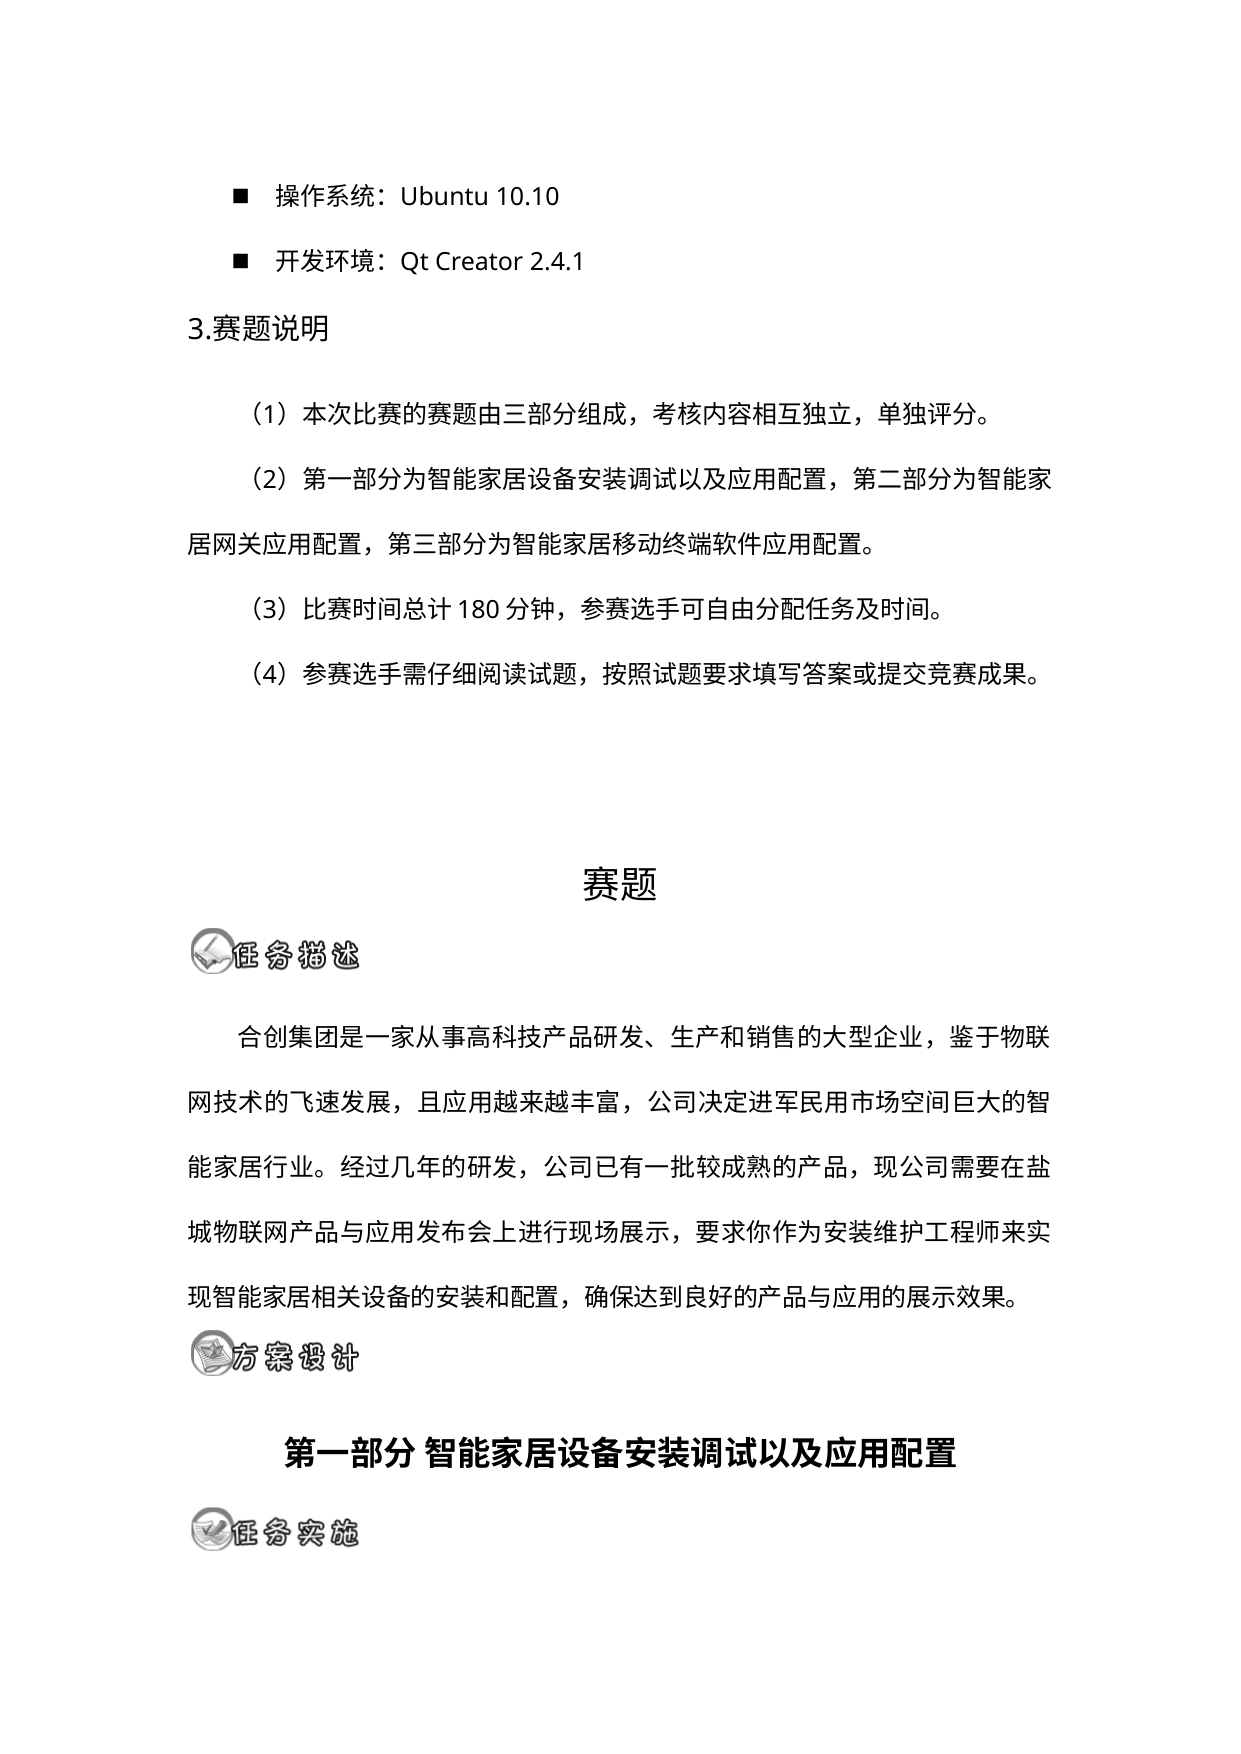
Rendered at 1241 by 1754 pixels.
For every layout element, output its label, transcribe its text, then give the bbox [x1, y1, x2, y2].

text （4）参赛选手需仔细阅读试题，按照试题要求填写答案或提交竞赛成果。 [187, 640, 1053, 705]
text 合创集团是一家从事高科技产品研发、生产和销售的大型企业，鉴于物联网技术的飞速发展，且应用越来越丰富，公司决定进军民用市场空间巨大的智能家居行业。经过几年的研发，公司已有一批较成熟的产品，现公司需要在盐城物联网产品与应用发布会上进行现场展示，要求你作为安装维护工程师来实现智能家居相关设备的安装和配置，确保达到良好的产品与应用的展示效果。 [187, 1003, 1053, 1328]
text 第一部分 智能家居设备安装调试以及应用配置 [187, 1418, 1053, 1483]
text （3）比赛时间总计180分钟，参赛选手可自由分配任务及时间。 [187, 575, 1053, 640]
picture [187, 1503, 371, 1557]
picture [187, 925, 372, 981]
text 3.赛题说明 [187, 292, 1053, 357]
picture [187, 1328, 372, 1383]
list 开发环境：Qt Creator 2.4.1 [231, 227, 1053, 292]
text 赛题 [187, 848, 1053, 913]
text （2）第一部分为智能家居设备安装调试以及应用配置，第二部分为智能家居网关应用配置，第三部分为智能家居移动终端软件应用配置。 [187, 445, 1053, 575]
list 操作系统：Ubuntu 10.10 [231, 162, 1053, 227]
text （1）本次比赛的赛题由三部分组成，考核内容相互独立，单独评分。 [187, 380, 1053, 445]
